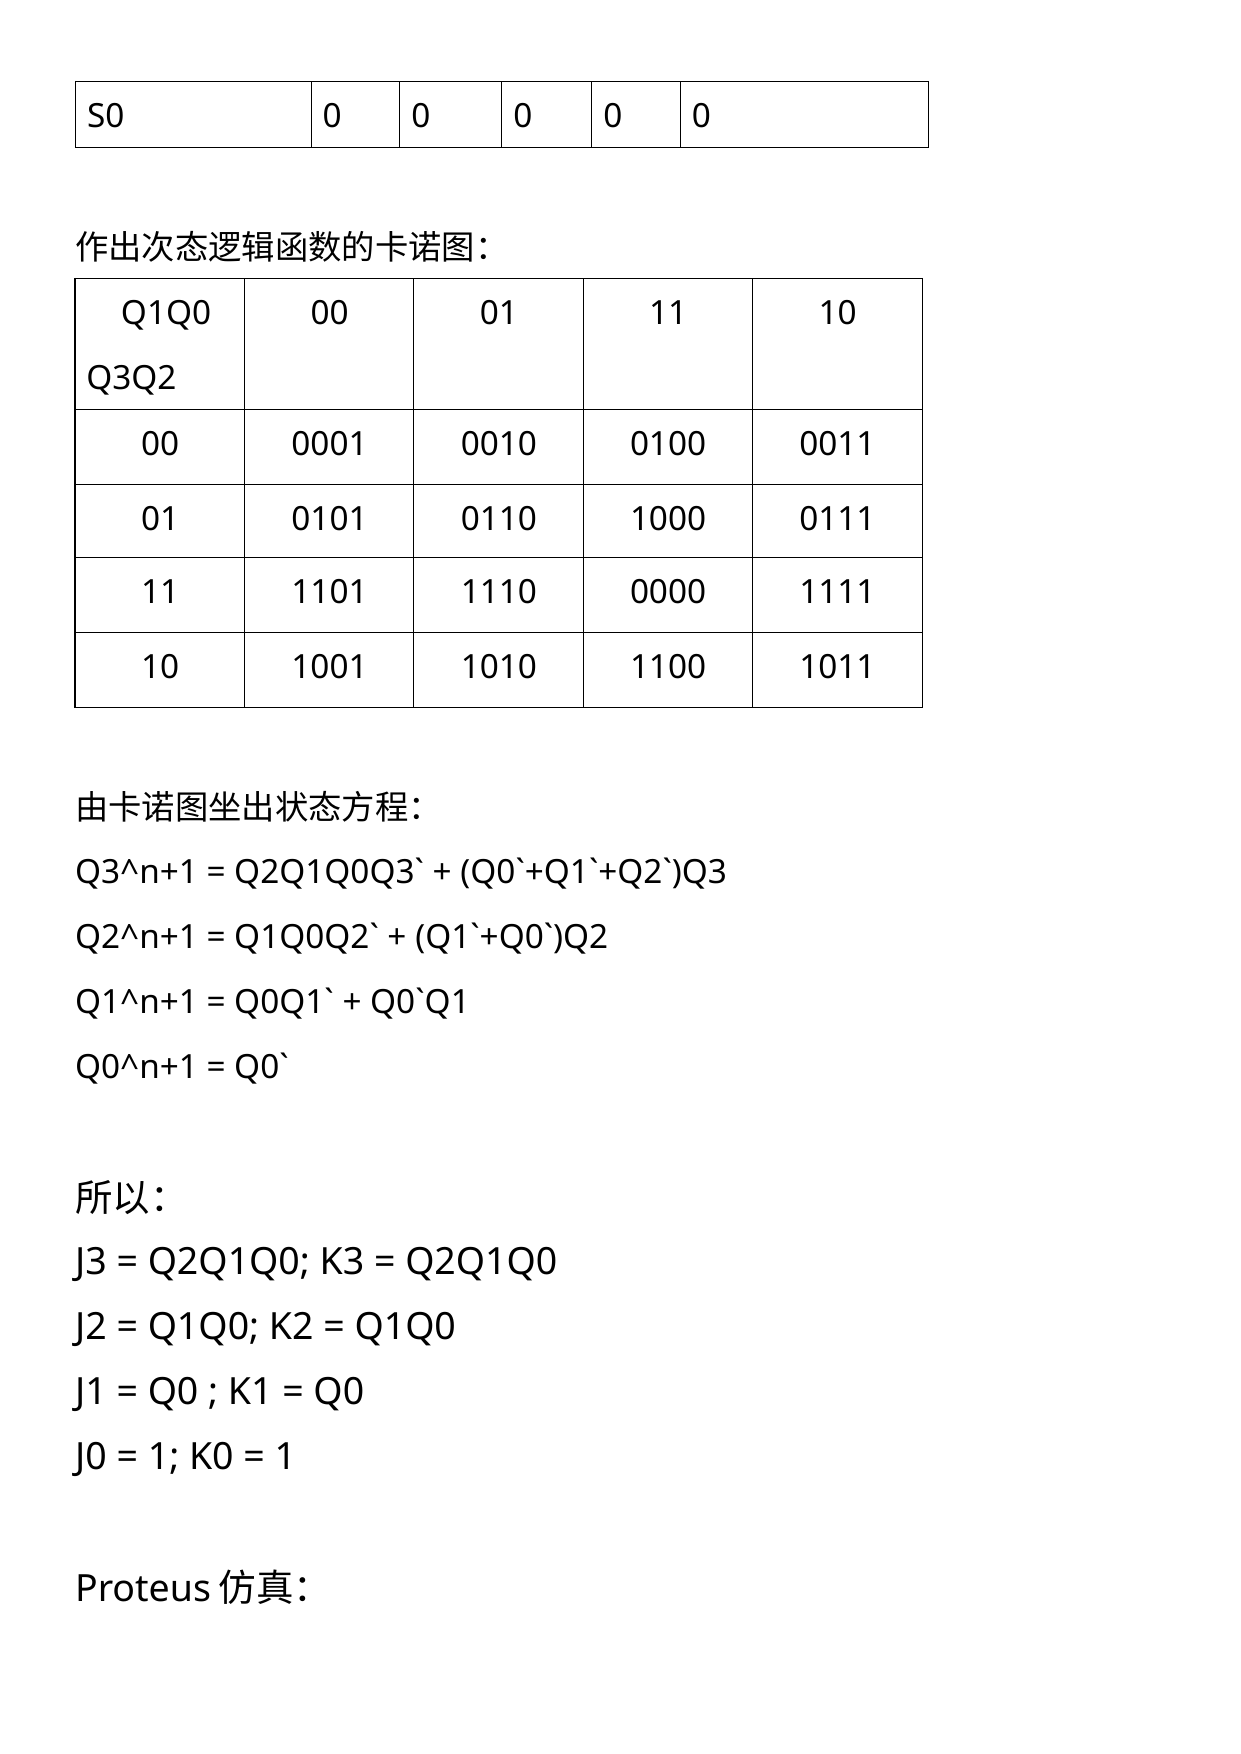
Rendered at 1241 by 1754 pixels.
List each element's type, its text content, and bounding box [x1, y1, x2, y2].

table_cell 0 [592, 82, 680, 147]
text 作出次态逻辑函数的卡诺图： [75, 213, 1165, 278]
table_cell 0000 [584, 558, 752, 632]
text Q2^n+1 = Q1Q0Q2` + (Q1`+Q0`)Q2 [75, 903, 1165, 968]
table_header Q1Q0 Q3Q2 [76, 279, 244, 409]
table_cell 1001 [245, 633, 413, 707]
table_cell 1010 [414, 633, 583, 707]
table_cell 00 [76, 410, 244, 484]
table_cell 0011 [753, 410, 922, 484]
table_cell 11 [76, 558, 244, 632]
table_cell 0101 [245, 485, 413, 557]
table_cell 0 [400, 82, 501, 147]
table_cell 1100 [584, 633, 752, 707]
table_cell 10 [76, 633, 244, 707]
text Q0^n+1 = Q0` [75, 1033, 1165, 1098]
table_cell 0111 [753, 485, 922, 557]
table_header 11 [584, 279, 752, 409]
table_cell 1110 [414, 558, 583, 632]
table_cell 0 [502, 82, 591, 147]
text Proteus仿真： [75, 1553, 1165, 1618]
table_cell 1111 [753, 558, 922, 632]
text J3 = Q2Q1Q0; K3 = Q2Q1Q0 [75, 1228, 1165, 1293]
table_cell 0001 [245, 410, 413, 484]
table_cell 1000 [584, 485, 752, 557]
text J1 = Q0 ; K1 = Q0 [75, 1358, 1165, 1423]
table_header 01 [414, 279, 583, 409]
table_cell 0010 [414, 410, 583, 484]
text 由卡诺图坐出状态方程： [75, 773, 1165, 838]
table_cell 0100 [584, 410, 752, 484]
text Q1^n+1 = Q0Q1` + Q0`Q1 [75, 968, 1165, 1033]
text J0 = 1; K0 = 1 [75, 1423, 1165, 1488]
table_cell 0 [681, 82, 928, 147]
text Q3^n+1 = Q2Q1Q0Q3` + (Q0`+Q1`+Q2`)Q3 [75, 838, 1165, 903]
table_header 00 [245, 279, 413, 409]
table_cell 0 [312, 82, 399, 147]
table_header 10 [753, 279, 922, 409]
table_cell S0 [76, 82, 311, 147]
table_cell 0110 [414, 485, 583, 557]
table_cell 01 [76, 485, 244, 557]
table_cell 1011 [753, 633, 922, 707]
text J2 = Q1Q0; K2 = Q1Q0 [75, 1293, 1165, 1358]
text 所以： [75, 1163, 1165, 1228]
table_cell 1101 [245, 558, 413, 632]
